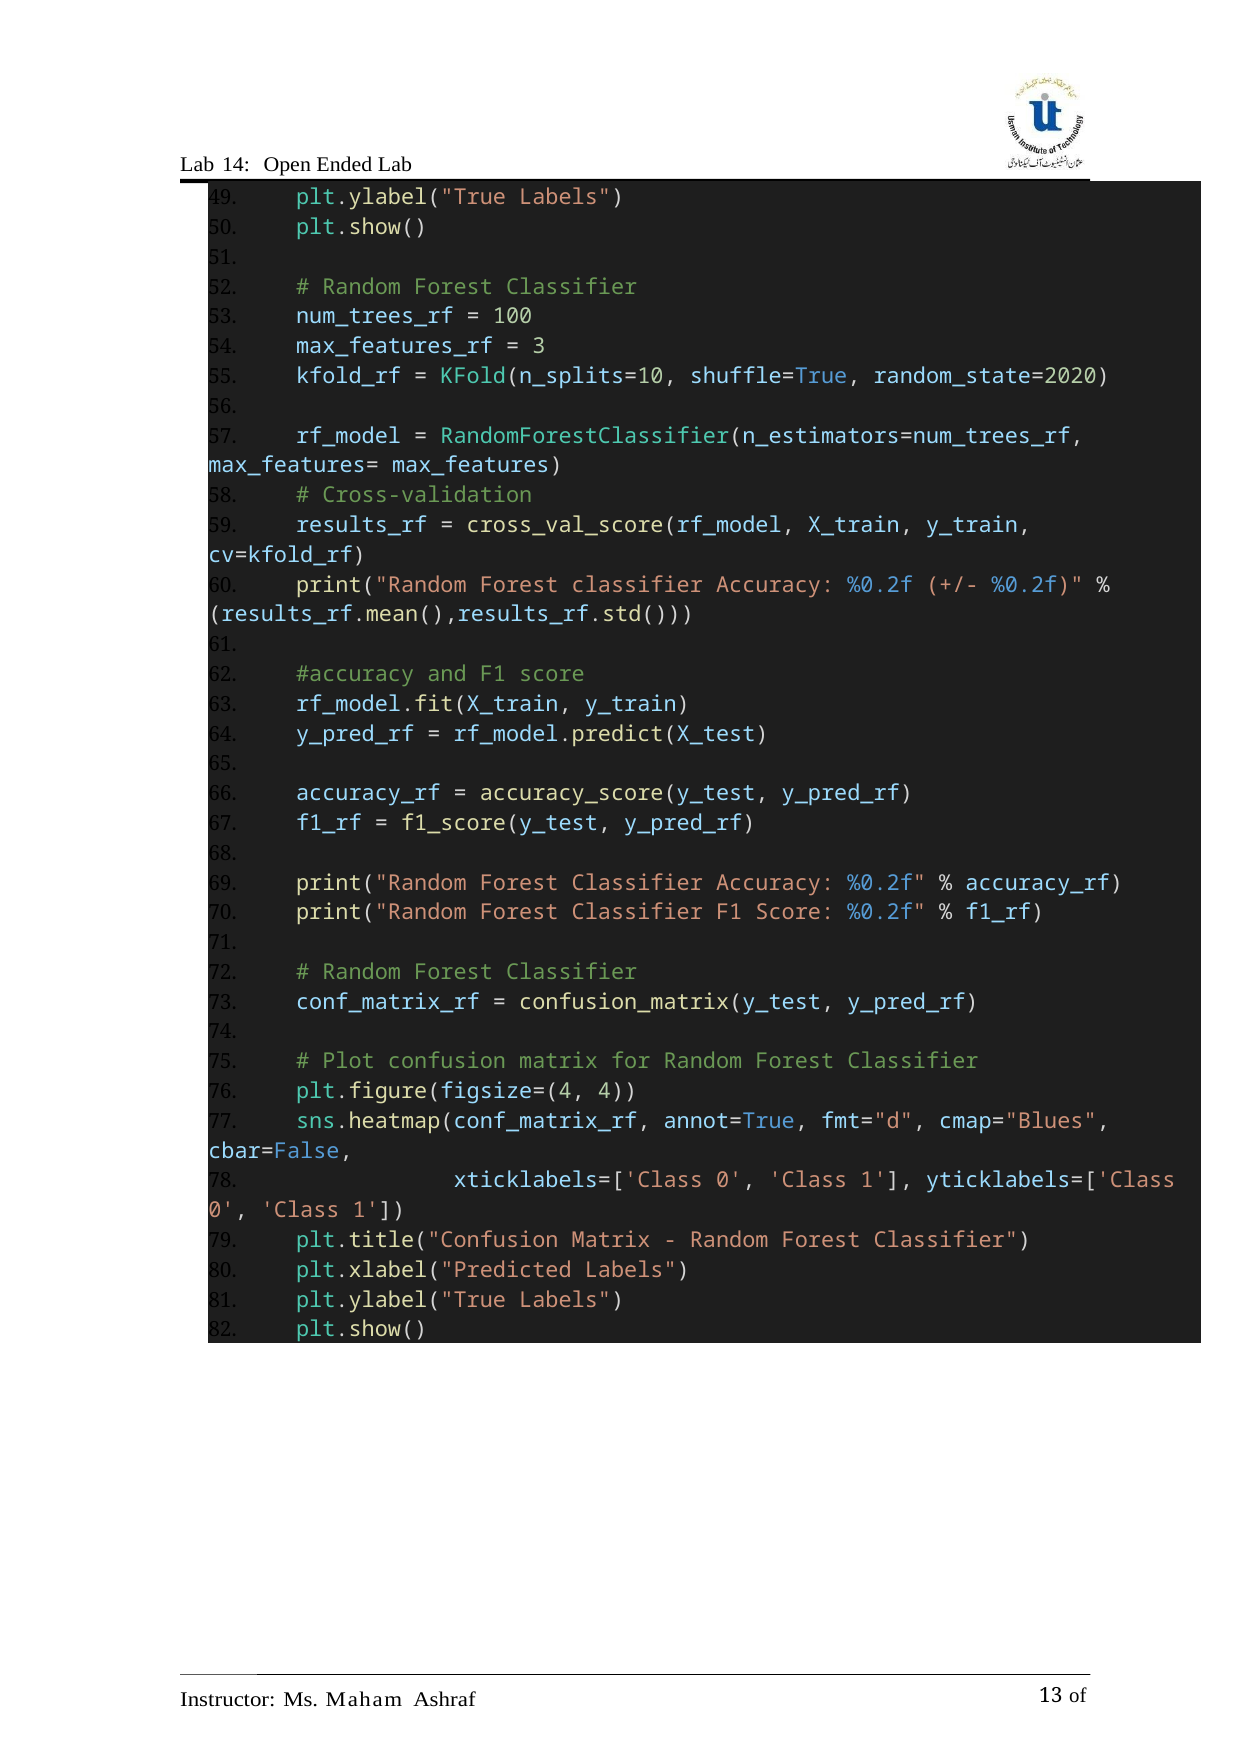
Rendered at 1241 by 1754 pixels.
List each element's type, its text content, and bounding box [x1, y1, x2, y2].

list plt.show() [208, 211, 1201, 241]
list plt.figure(figsize=(4, 4)) [208, 1075, 1201, 1105]
list y_pred_rf = rf_model.predict(X_test) [208, 717, 1201, 747]
list plt.ylabel("True Labels") [208, 1283, 1201, 1313]
list conf_matrix_rf = confusion_matrix(y_test, y_pred_rf) [208, 986, 1201, 1015]
list results_rf = cross_val_score(rf_model, X_train, y_train, cv=kfold_rf) [208, 509, 1201, 568]
list plt.ylabel("True Labels") [208, 181, 1201, 211]
list rf_model.fit(X_train, y_train) [208, 688, 1201, 717]
list kfold_rf = KFold(n_splits=10, shuffle=True, random_state=2020) [208, 360, 1201, 390]
list print("Random Forest Classifier F1 Score: %0.2f" % f1_rf) [208, 896, 1201, 926]
list num_trees_rf = 100 [208, 300, 1201, 330]
list f1_rf = f1_score(y_test, y_pred_rf) [208, 807, 1201, 837]
list # Random Forest Classifier [208, 271, 1201, 300]
list print("Random Forest Classifier Accuracy: %0.2f" % accuracy_rf) [208, 866, 1201, 896]
list # Random Forest Classifier [208, 956, 1201, 986]
list accuracy_rf = accuracy_score(y_test, y_pred_rf) [208, 777, 1201, 807]
list plt.title("Confusion Matrix - Random Forest Classifier") [208, 1224, 1201, 1254]
list #accuracy and F1 score [208, 658, 1201, 688]
picture [1004, 73, 1085, 170]
list # Cross-validation [208, 479, 1201, 509]
list plt.show() [208, 1313, 1201, 1343]
list rf_model = RandomForestClassifier(n_estimators=num_trees_rf, max_features= max_features) [208, 419, 1201, 479]
list plt.xlabel("Predicted Labels") [208, 1254, 1201, 1283]
list print("Random Forest classifier Accuracy: %0.2f (+/- %0.2f)" % (results_rf.mean(),results_rf.std())) [208, 568, 1201, 628]
list sns.heatmap(conf_matrix_rf, annot=True, fmt="d", cmap="Blues", cbar=False, [208, 1105, 1201, 1164]
list max_features_rf = 3 [208, 330, 1201, 360]
list # Plot confusion matrix for Random Forest Classifier [208, 1045, 1201, 1075]
list xticklabels=['Class 0', 'Class 1'], yticklabels=['Class 0', 'Class 1']) [208, 1164, 1201, 1224]
